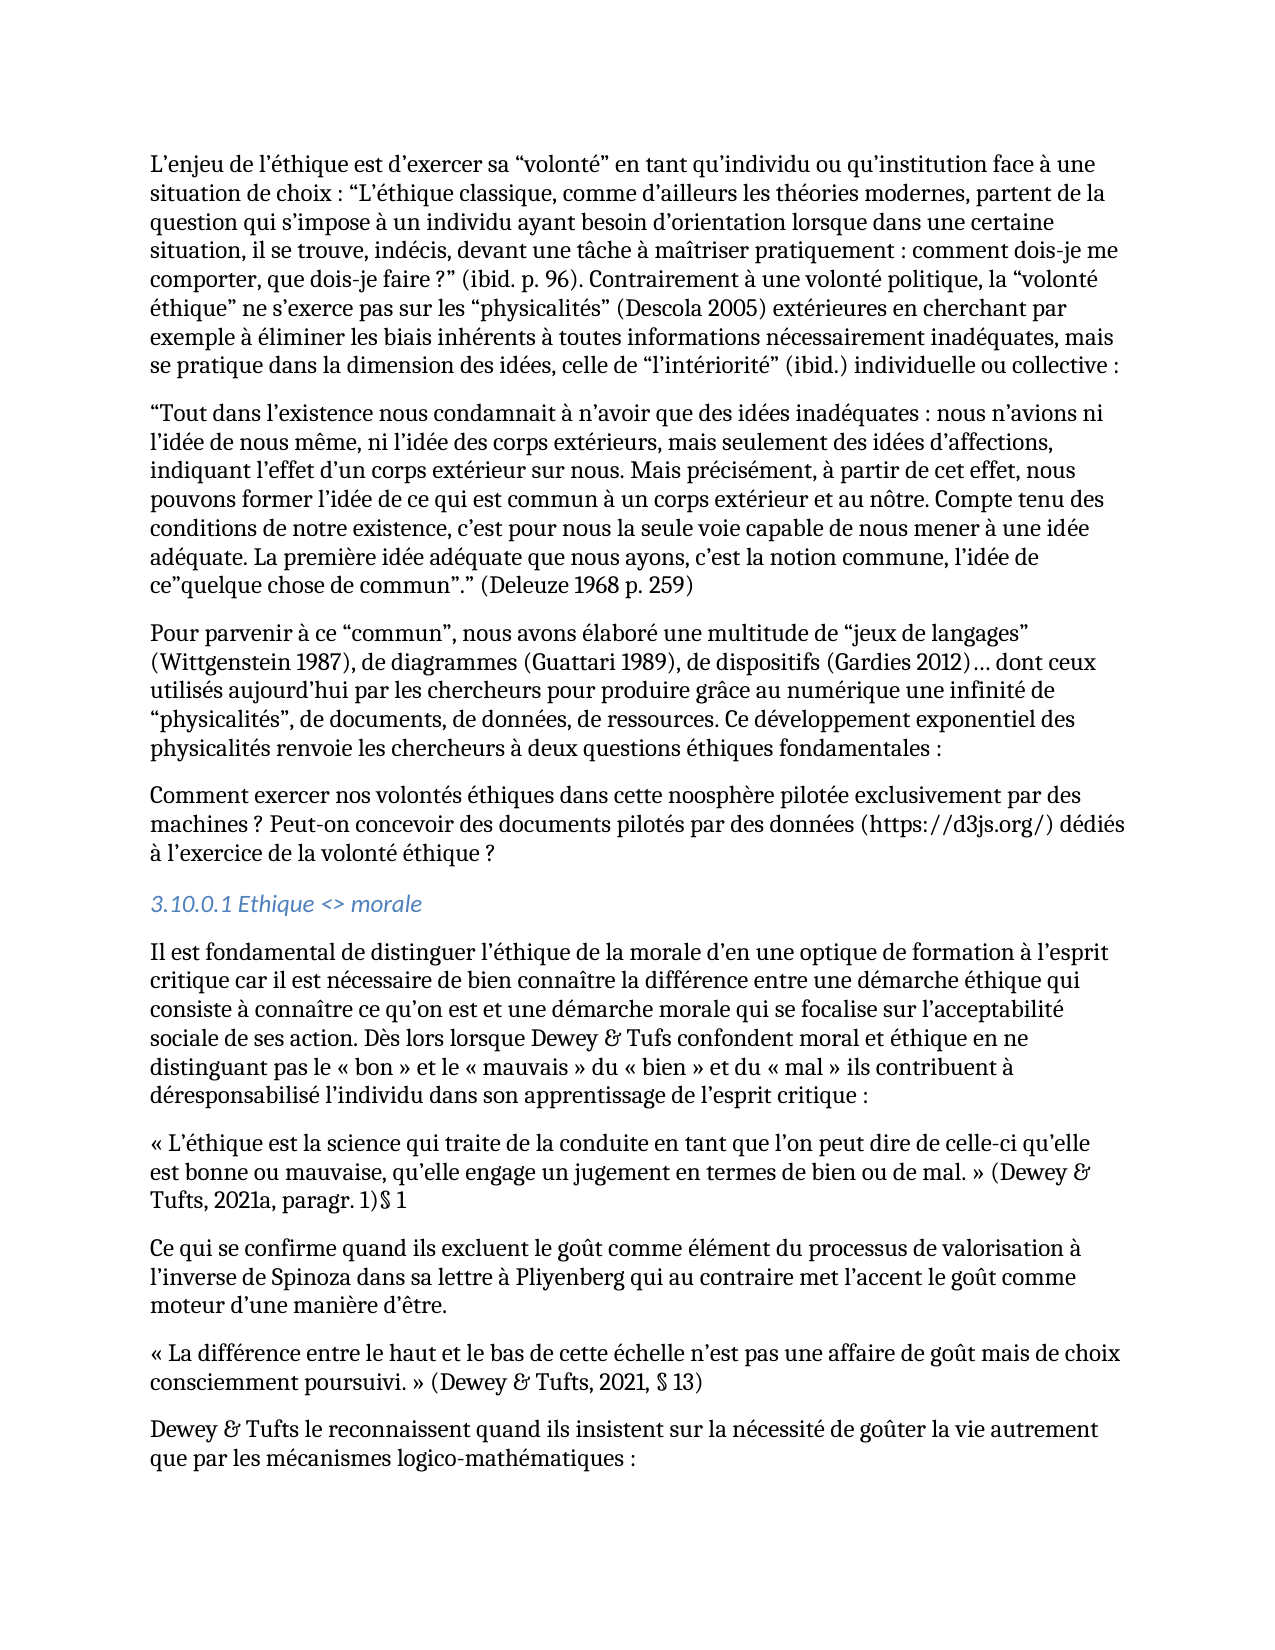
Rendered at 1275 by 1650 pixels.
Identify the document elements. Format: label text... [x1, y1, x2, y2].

text Pour parvenir à ce “commun”, nous avons élaboré une multitude de “jeux de langages” (Wittgenstein 1987), de diagrammes (Guattari 1989), de dispositifs (Gardies 2012)… dont ceux utilisés aujourd’hui par les chercheurs pour produire grâce au numérique une infinité de “physicalités”, de documents, de données, de ressources. Ce développement exponentiel des physicalités renvoie les chercheurs à deux questions éthiques fondamentales : [150, 619, 1125, 762]
text « L’éthique est la science qui traite de la conduite en tant que l’on peut dire de celle-ci qu’elle est bonne ou mauvaise, qu’elle engage un jugement en termes de bien ou de mal. » (Dewey & Tufts, 2021a, paragr. 1)§ 1 [150, 1129, 1125, 1215]
text Dewey & Tufts le reconnaissent quand ils insistent sur la nécessité de goûter la vie autrement que par les mécanismes logico-mathématiques : [150, 1415, 1125, 1473]
text « La différence entre le haut et le bas de cette échelle n’est pas une affaire de goût mais de choix consciemment poursuivi. » (Dewey & Tufts, 2021, § 13) [150, 1339, 1125, 1396]
subtitle 3.10.0.1 Ethique <> morale [150, 888, 1125, 919]
text Ce qui se confirme quand ils excluent le goût comme élément du processus de valorisation à l’inverse de Spinoza dans sa lettre à Pliyenberg qui au contraire met l’accent le goût comme moteur d’une manière d’être. [150, 1234, 1125, 1320]
text Comment exercer nos volontés éthiques dans cette noosphère pilotée exclusivement par des machines ? Peut-on concevoir des documents pilotés par des données (https://d3js.org/) dédiés à l’exercice de la volonté éthique ? [150, 781, 1125, 867]
text “Tout dans l’existence nous condamnait à n’avoir que des idées inadéquates : nous n’avions ni l’idée de nous même, ni l’idée des corps extérieurs, mais seulement des idées d’affections, indiquant l’effet d’un corps extérieur sur nous. Mais précisément, à partir de cet effet, nous pouvons former l’idée de ce qui est commun à un corps extérieur et au nôtre. Compte tenu des conditions de notre existence, c’est pour nous la seule voie capable de nous mener à une idée adéquate. La première idée adéquate que nous ayons, c’est la notion commune, l’idée de ce”quelque chose de commun”.” (Deleuze 1968 p. 259) [150, 399, 1125, 600]
text L’enjeu de l’éthique est d’exercer sa “volonté” en tant qu’individu ou qu’institution face à une situation de choix : “L’éthique classique, comme d’ailleurs les théories modernes, partent de la question qui s’impose à un individu ayant besoin d’orientation lorsque dans une certaine situation, il se trouve, indécis, devant une tâche à maîtriser pratiquement : comment dois-je me comporter, que dois-je faire ?” (ibid. p. 96). Contrairement à une volonté politique, la “volonté éthique” ne s’exerce pas sur les “physicalités” (Descola 2005) extérieures en cherchant par exemple à éliminer les biais inhérents à toutes informations nécessairement inadéquates, mais se pratique dans la dimension des idées, celle de “l’intériorité” (ibid.) individuelle ou collective : [150, 150, 1125, 380]
text Il est fondamental de distinguer l’éthique de la morale d’en une optique de formation à l’esprit critique car il est nécessaire de bien connaître la différence entre une démarche éthique qui consiste à connaître ce qu’on est et une démarche morale qui se focalise sur l’acceptabilité sociale de ses action. Dès lors lorsque Dewey & Tufs confondent moral et éthique en ne distinguant pas le « bon » et le « mauvais » du « bien » et du « mal » ils contribuent à déresponsabilisé l’individu dans son apprentissage de l’esprit critique : [150, 938, 1125, 1110]
